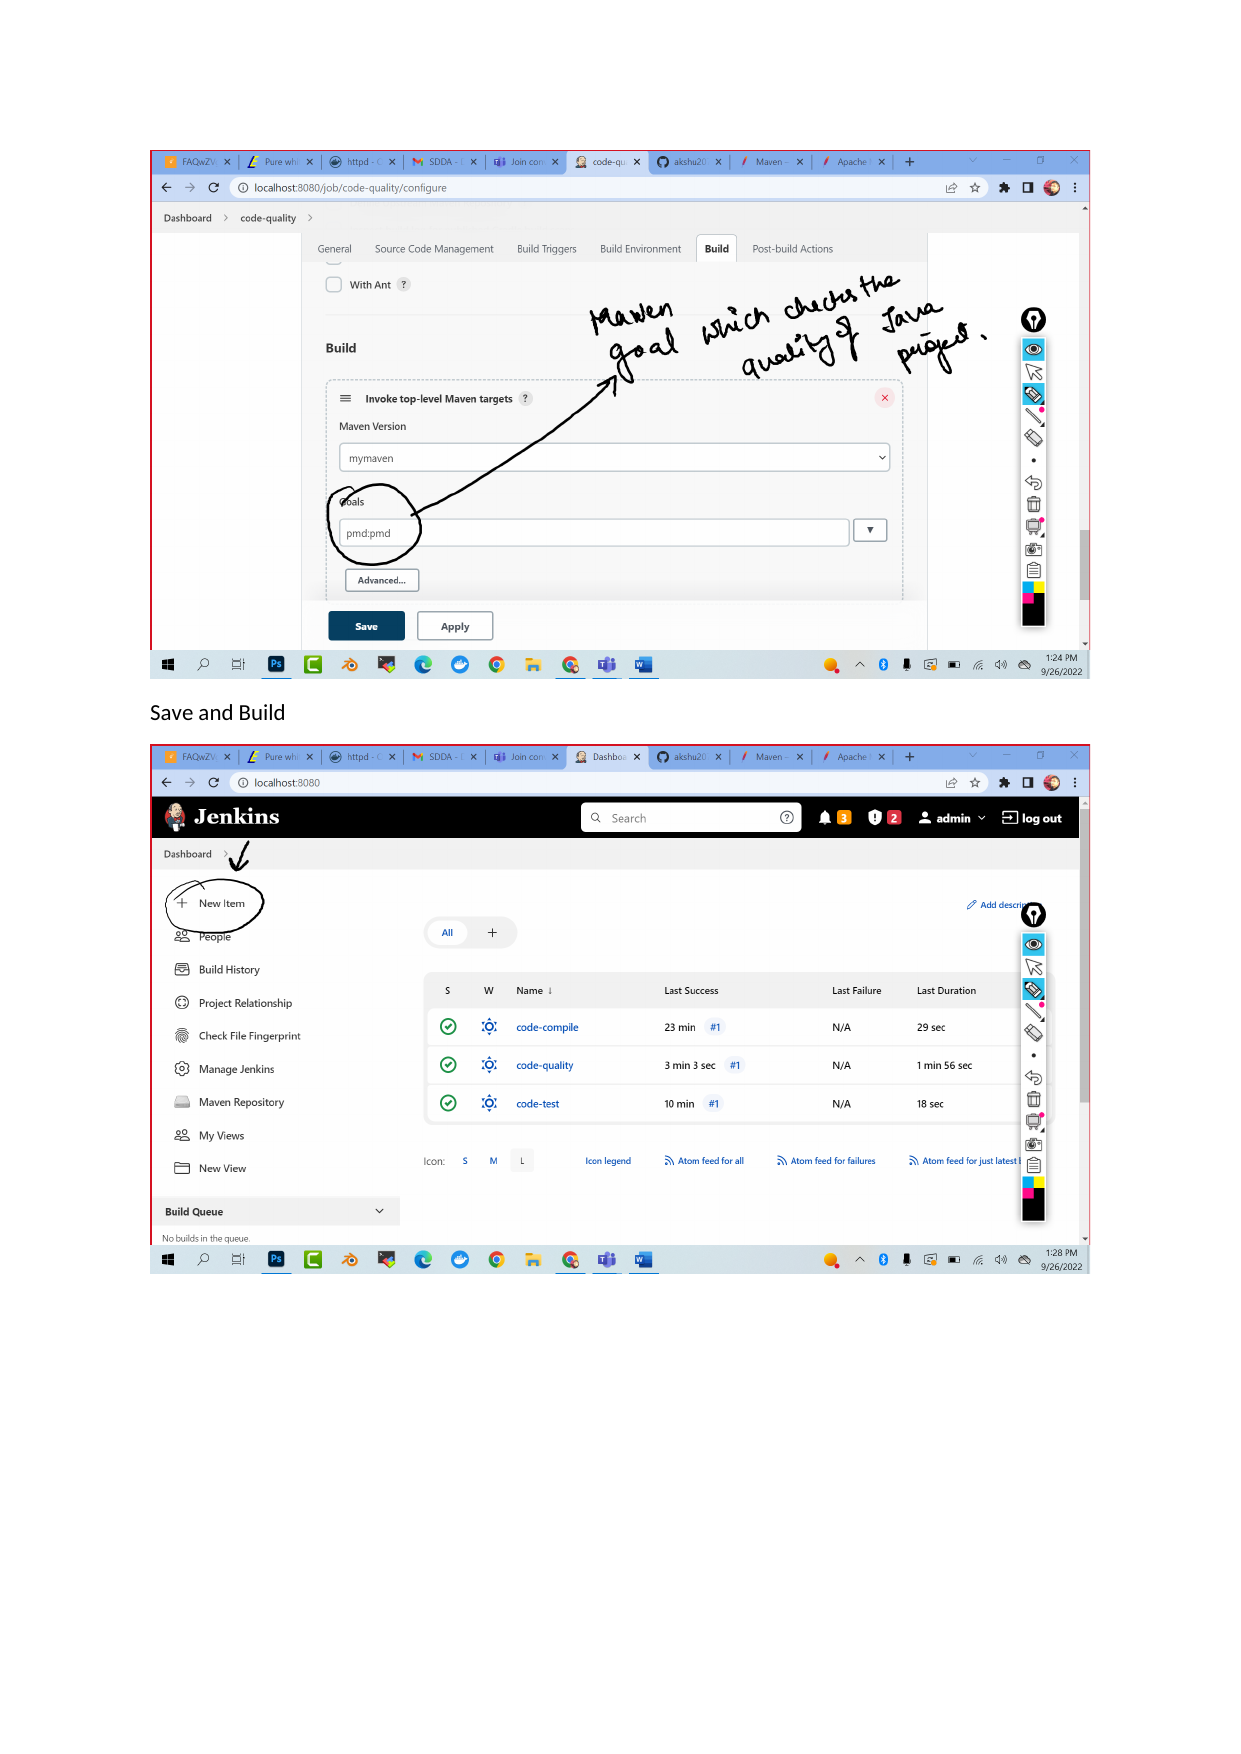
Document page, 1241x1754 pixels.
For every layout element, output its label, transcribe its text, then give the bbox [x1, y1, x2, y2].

picture [150, 744, 1091, 1274]
picture [150, 150, 1091, 679]
text Save and Build [150, 698, 1090, 726]
